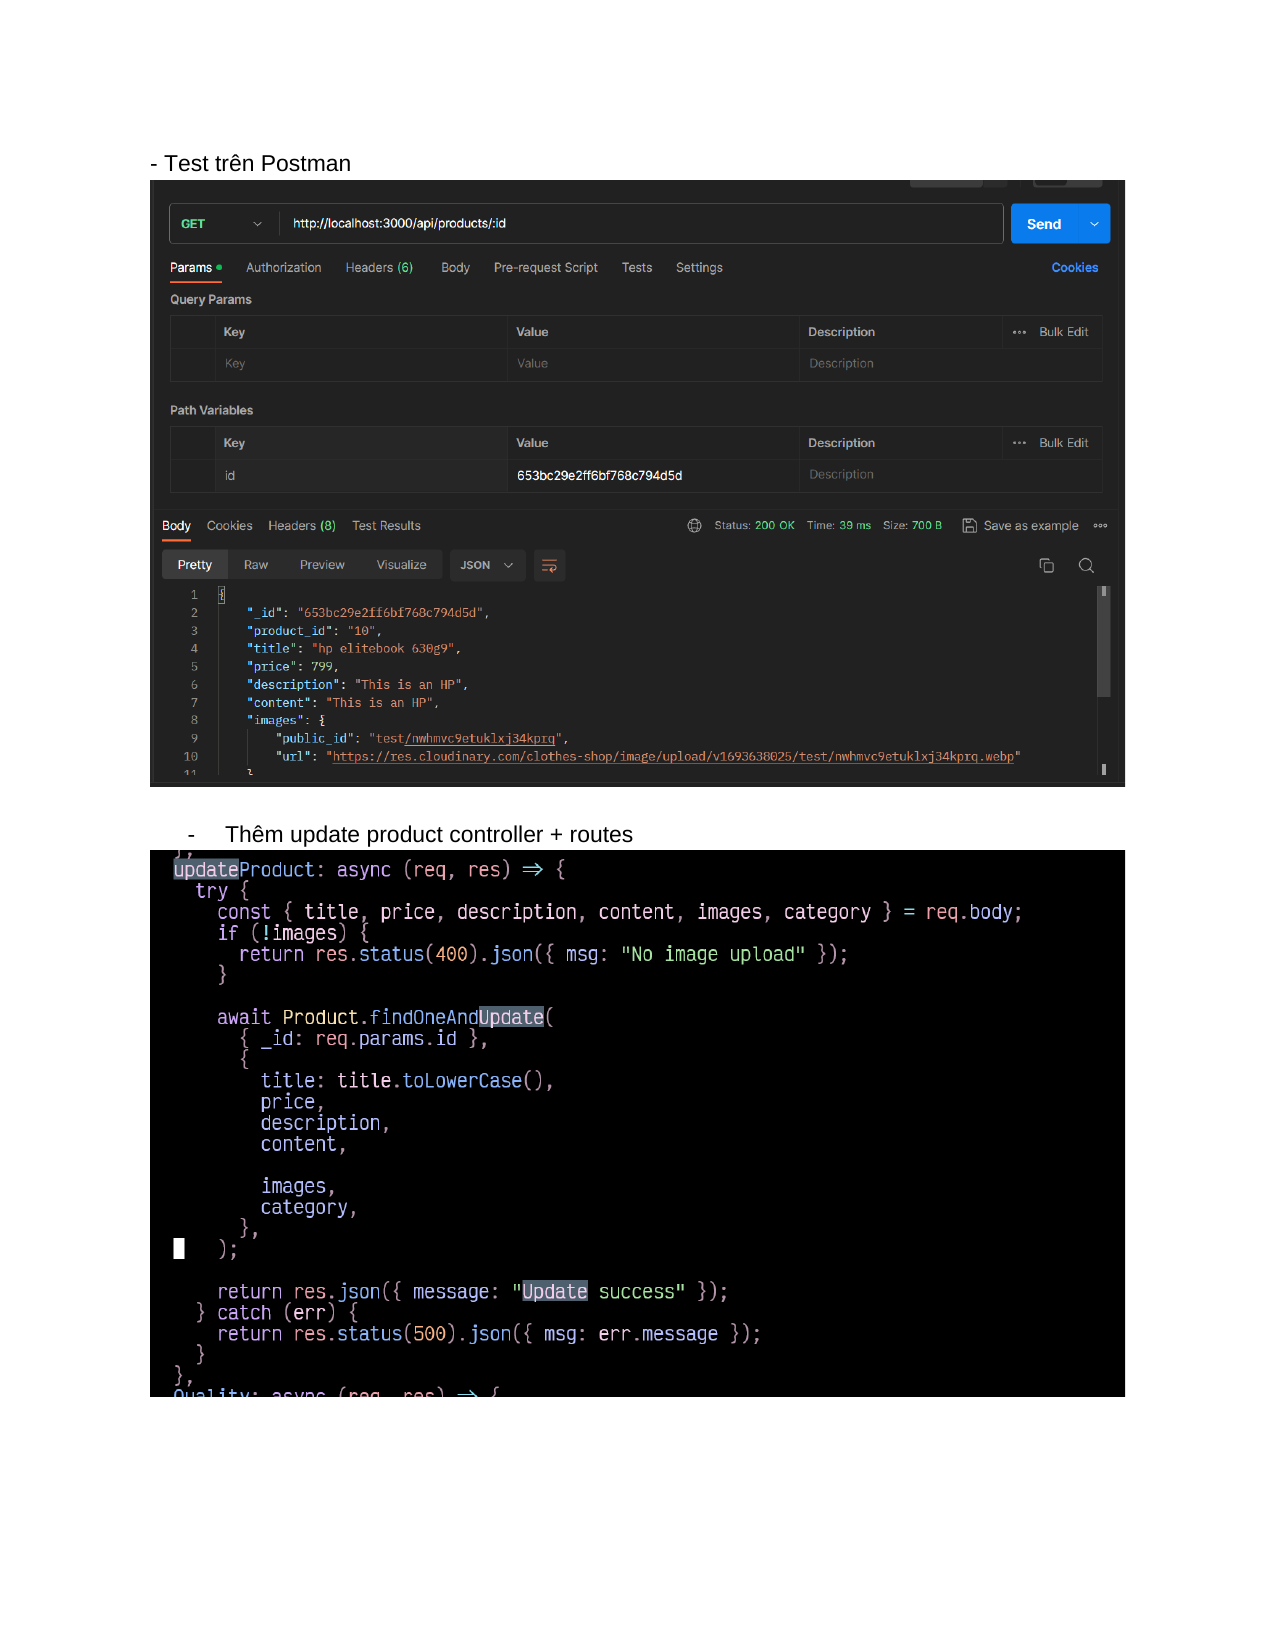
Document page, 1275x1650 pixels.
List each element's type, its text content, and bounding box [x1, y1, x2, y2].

list Thêm update product controller + routes [187, 821, 1125, 847]
text - Test trên Postman [150, 150, 1125, 176]
picture [150, 180, 1125, 787]
picture [150, 850, 1125, 1397]
